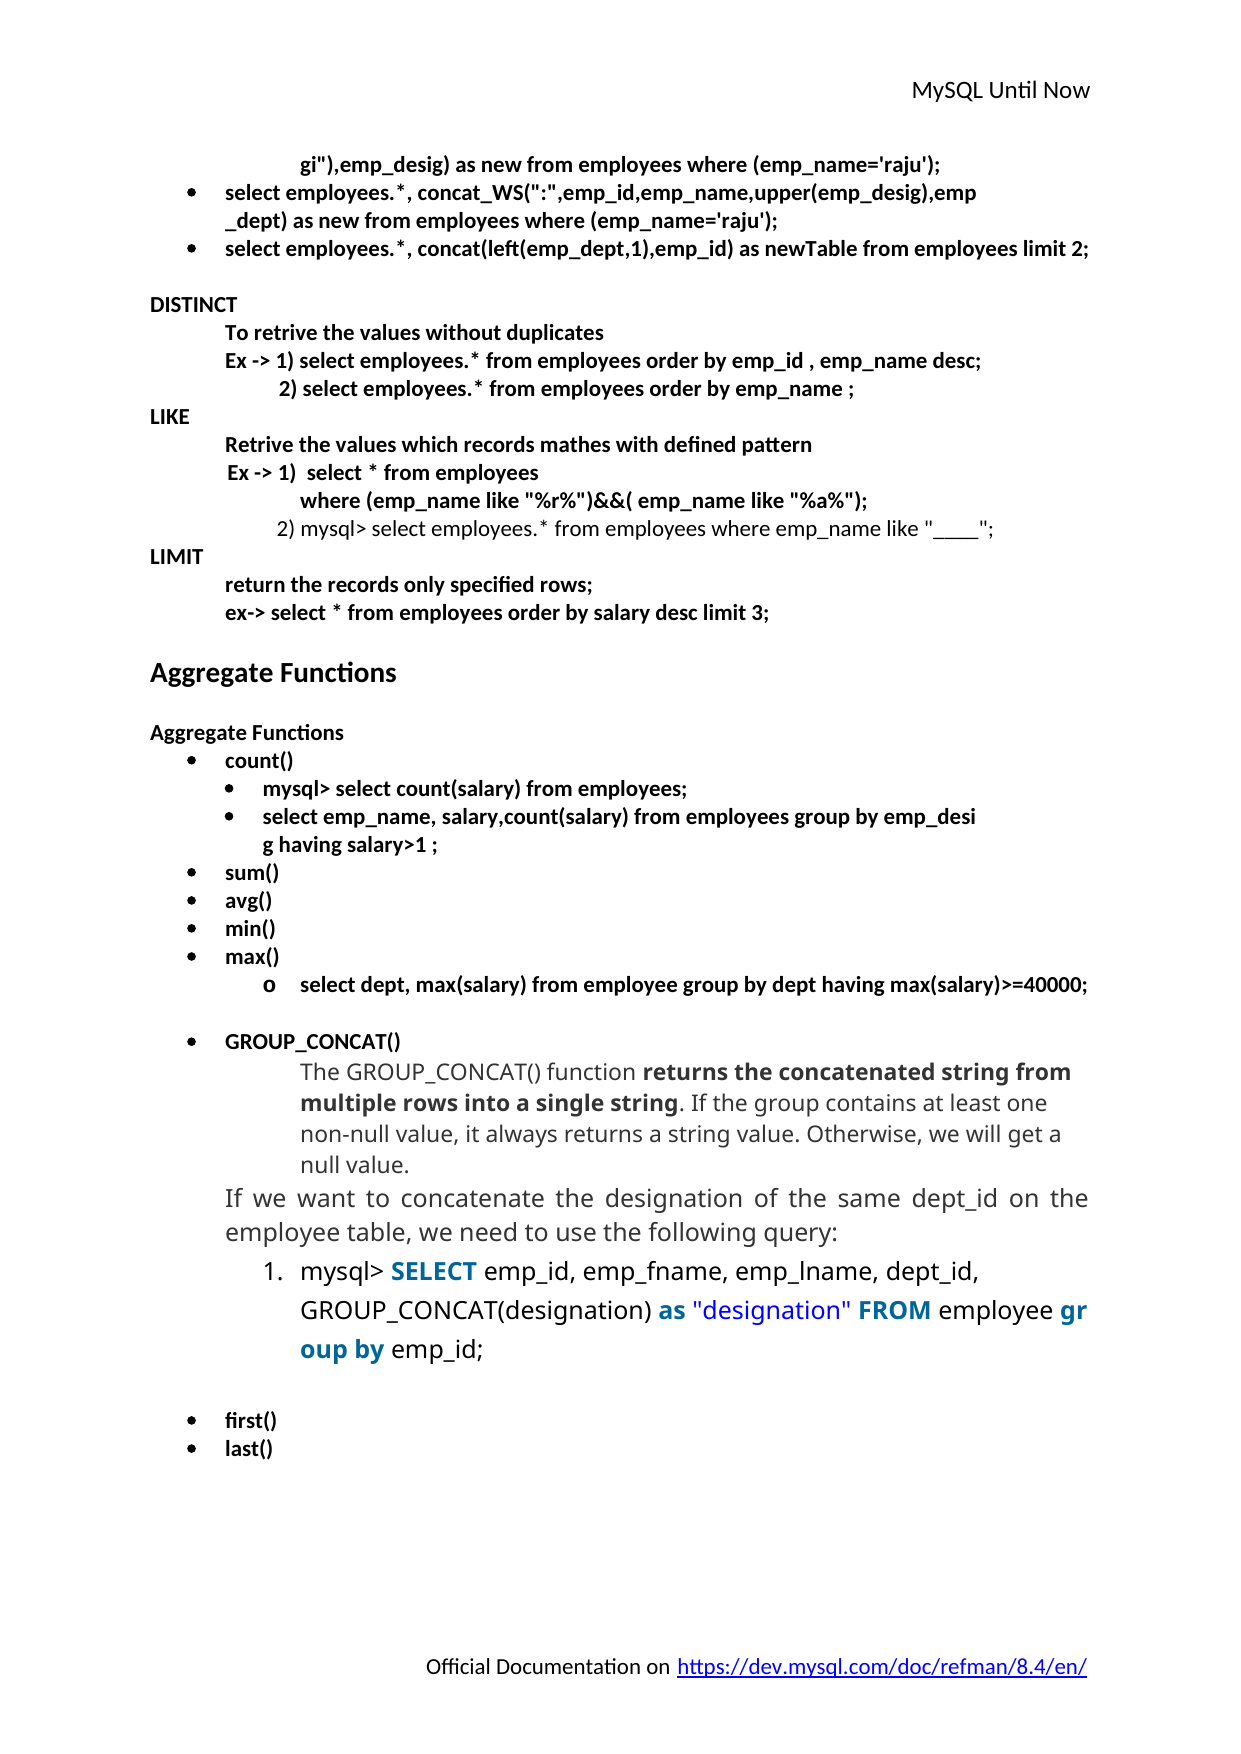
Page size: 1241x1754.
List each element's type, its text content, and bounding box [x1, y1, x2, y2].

text The GROUP_CONCAT() function returns the concatenated string from multiple rows into a single string. If the group contains at least one non-null value, it always returns a string value. Otherwise, we will get a null value. [410, 1055, 1090, 1180]
list select emp_name, salary,count(salary) from employees group by emp_desi [225, 802, 1090, 830]
list g having salary>1 ; [262, 830, 1090, 858]
text ex-> select * from employees order by salary desc limit 3; [150, 598, 1090, 626]
text Aggregate Functions [150, 654, 1090, 690]
list select employees.*, concat_WS(":",emp_id,emp_name,upper(emp_desig),emp [187, 178, 1090, 206]
list select employees.*, concat(left(emp_dept,1),emp_id) as newTable from employees limit 2; [187, 234, 1090, 262]
text Retrive the values which records mathes with defined pattern [150, 430, 1090, 458]
list min() [187, 914, 1090, 942]
list count() [187, 746, 1090, 774]
list select dept, max(salary) from employee group by dept having max(salary)>=40000; [262, 970, 1090, 999]
text To retrive the values without duplicates [150, 318, 1090, 346]
list sum() [187, 858, 1090, 886]
list mysql> SELECT emp_id, emp_fname, emp_lname, dept_id, [262, 1248, 1090, 1288]
text 2) select employees.* from employees order by emp_name ; [150, 374, 1090, 402]
list avg() [187, 886, 1090, 914]
text LIMIT [150, 542, 1090, 570]
text Ex -> 1) select * from employees [150, 458, 1090, 486]
list GROUP_CONCAT() [187, 1027, 1090, 1055]
text 2) mysql> select employees.* from employees where emp_name like "____"; [150, 514, 1090, 542]
text gi"),emp_desig) as new from employees where (emp_name='raju'); [225, 150, 1090, 178]
list last() [187, 1434, 1090, 1462]
text GROUP_CONCAT(designation) as "designation" FROM employee group by emp_id; [300, 1288, 1090, 1366]
text LIKE [150, 402, 1090, 430]
text return the records only specified rows; [150, 570, 1090, 598]
text Aggregate Functions [150, 718, 1090, 746]
list mysql> select count(salary) from employees; [225, 774, 1090, 802]
list first() [187, 1406, 1090, 1434]
text If we want to concatenate the designation of the same dept_id on the employee table, we need to use the following query: [225, 1180, 1090, 1248]
text DISTINCT [150, 290, 1090, 318]
text Ex -> 1) select employees.* from employees order by emp_id , emp_name desc; [150, 346, 1090, 374]
list max() [187, 942, 1090, 970]
text where (emp_name like "%r%")&&( emp_name like "%a%"); [225, 486, 1090, 514]
list _dept) as new from employees where (emp_name='raju'); [225, 206, 1090, 234]
